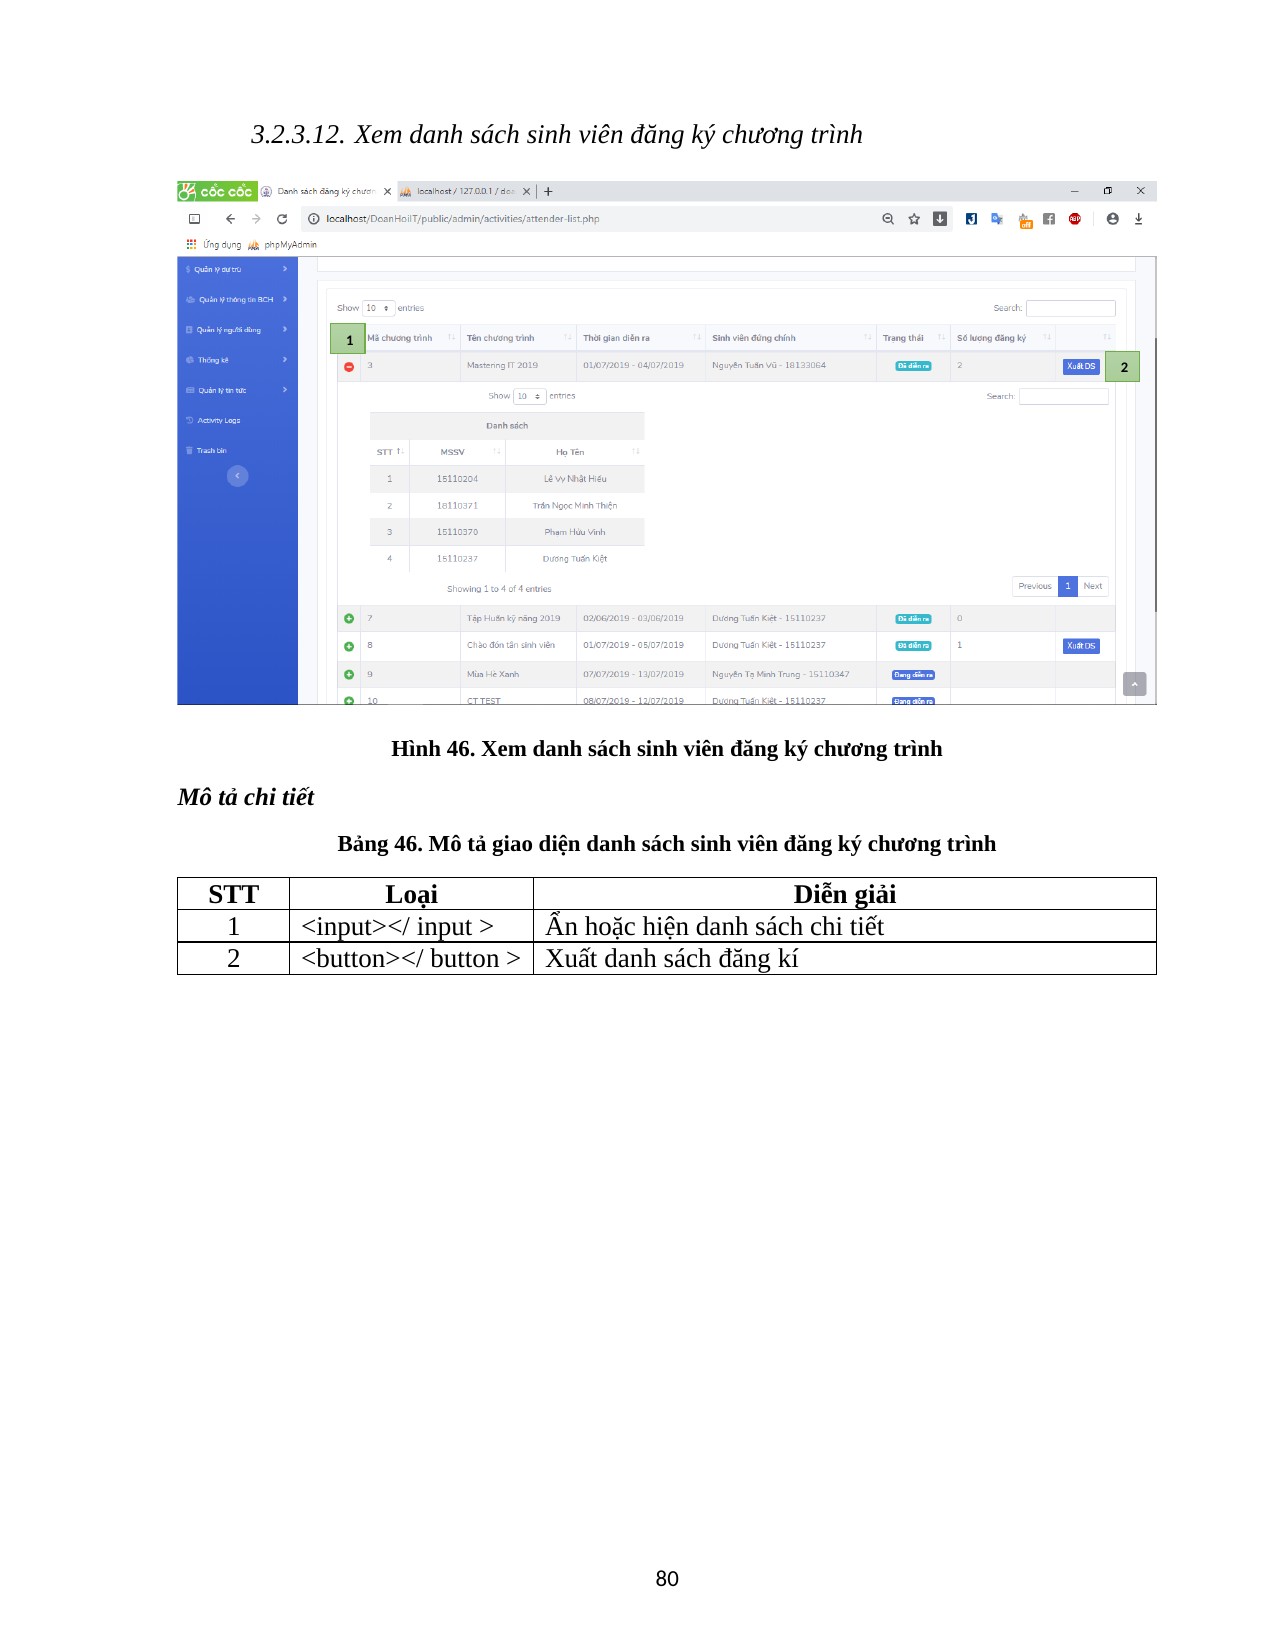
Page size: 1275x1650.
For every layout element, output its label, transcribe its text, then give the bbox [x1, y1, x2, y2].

table_cell 1 [178, 910, 289, 941]
table_cell <button></ button > [290, 943, 533, 973]
table_header Loại [290, 878, 533, 909]
text Bảng 46. Mô tả giao diện danh sách sinh viên đăng ký chương trình [177, 830, 1157, 856]
list Xem danh sách sinh viên đăng ký chương trình [251, 118, 1157, 149]
table_cell Ẩn hoặc hiện danh sách chi tiết [534, 910, 1156, 941]
table_cell <input></ input > [290, 910, 533, 941]
table_cell 2 [178, 943, 289, 973]
picture [177, 181, 1157, 705]
text Mô tả chi tiết [177, 782, 1157, 811]
table_header Diễn giải [534, 878, 1156, 909]
text Hình 46. Xem danh sách sinh viên đăng ký chương trình [177, 735, 1157, 761]
table_cell Xuất danh sách đăng kí [534, 943, 1156, 973]
table_header STT [178, 878, 289, 909]
